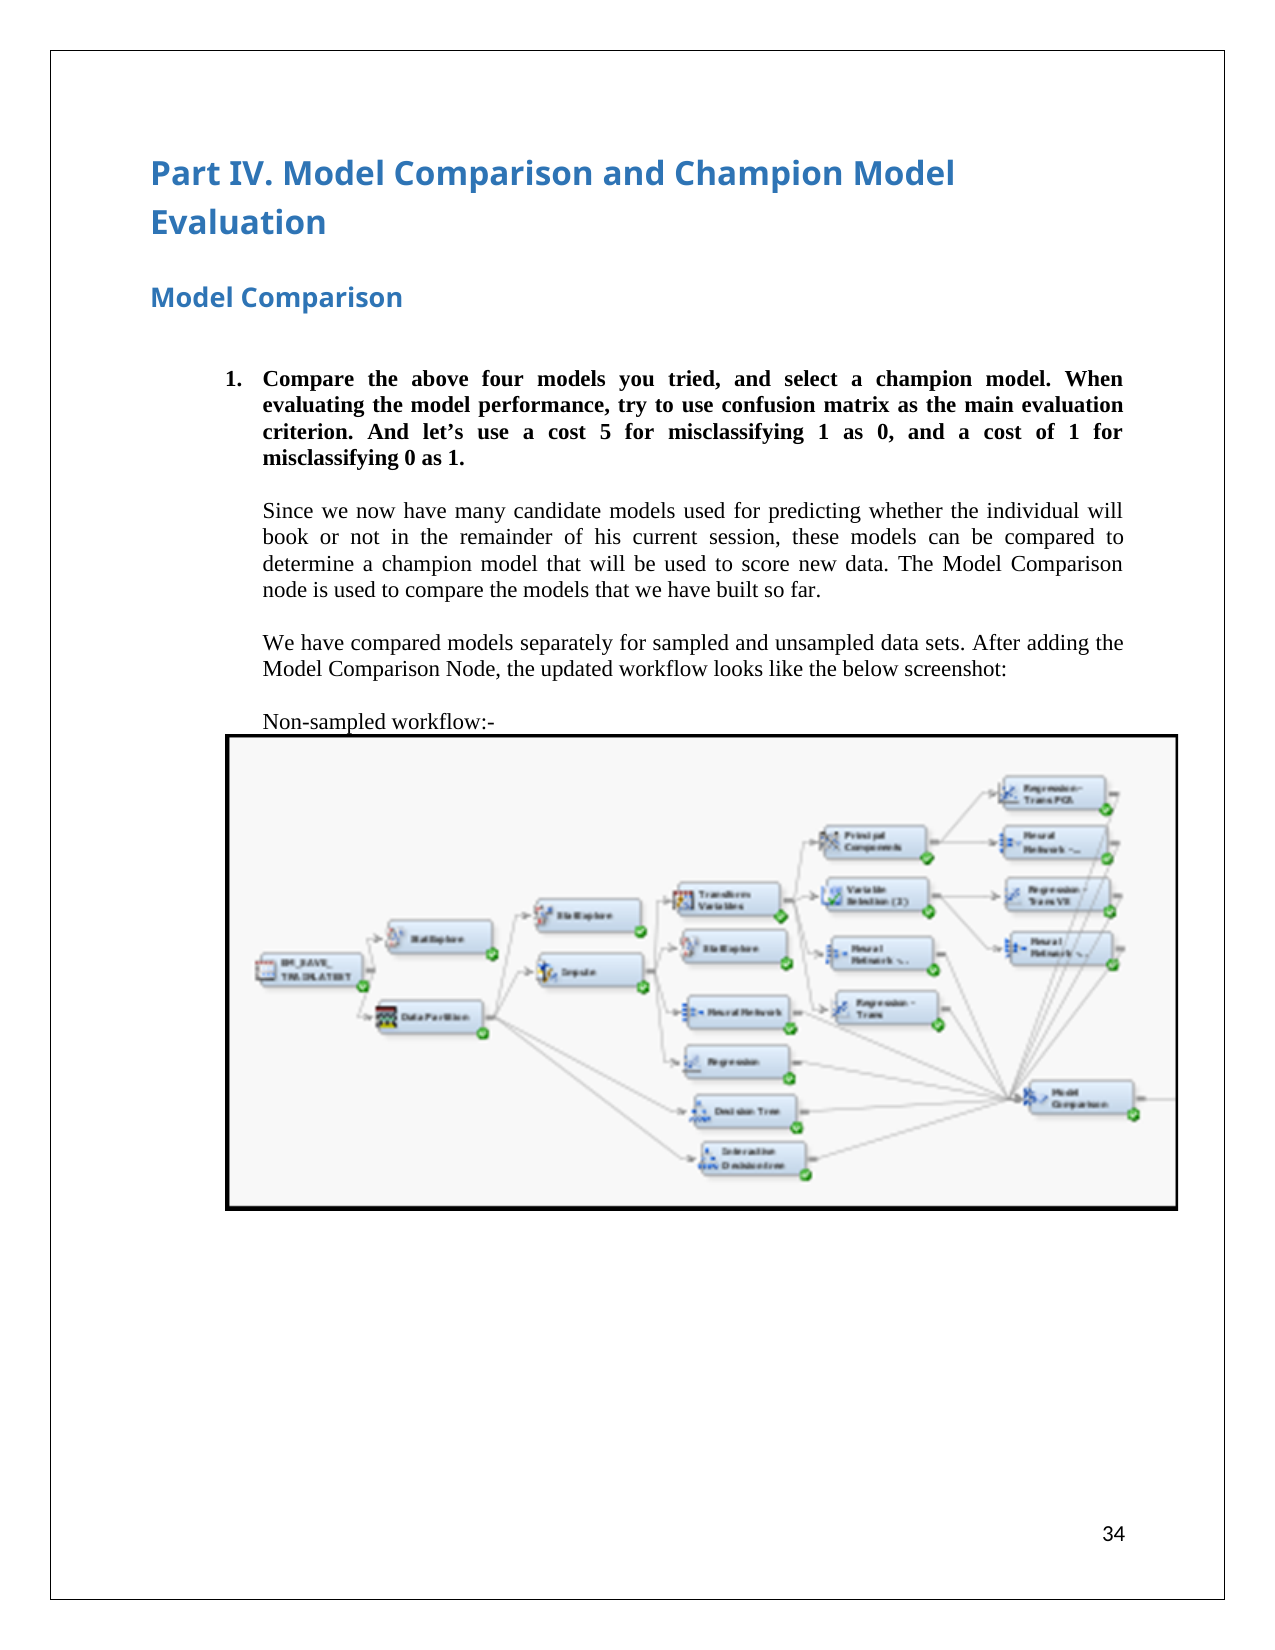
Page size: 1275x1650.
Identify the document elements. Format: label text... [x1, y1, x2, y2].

picture [225, 734, 1179, 1211]
list Compare the above four models you tried, and select a champion model. When evaluating the model performance, try to use confusion matrix as the main evaluation criterion. And let’s use a cost 5 for misclassifying 1 as 0, and a cost of 1 for misclassifying 0 as 1. [225, 365, 1125, 471]
text Since we now have many candidate models used for predicting whether the individual will book or not in the remainder of his current session, these models can be compared to determine a champion model that will be used to score new data. The Model Comparison node is used to compare the models that we have built so far. [262, 497, 1125, 602]
text We have compared models separately for sampled and unsampled data sets. After adding the Model Comparison Node, the updated workflow looks like the below screenshot: [262, 629, 1125, 681]
subtitle Model Comparison [150, 278, 1125, 315]
text Non-sampled workflow:- [262, 708, 1125, 734]
subtitle Part IV. Model Comparison and Champion Model Evaluation [150, 150, 1125, 244]
